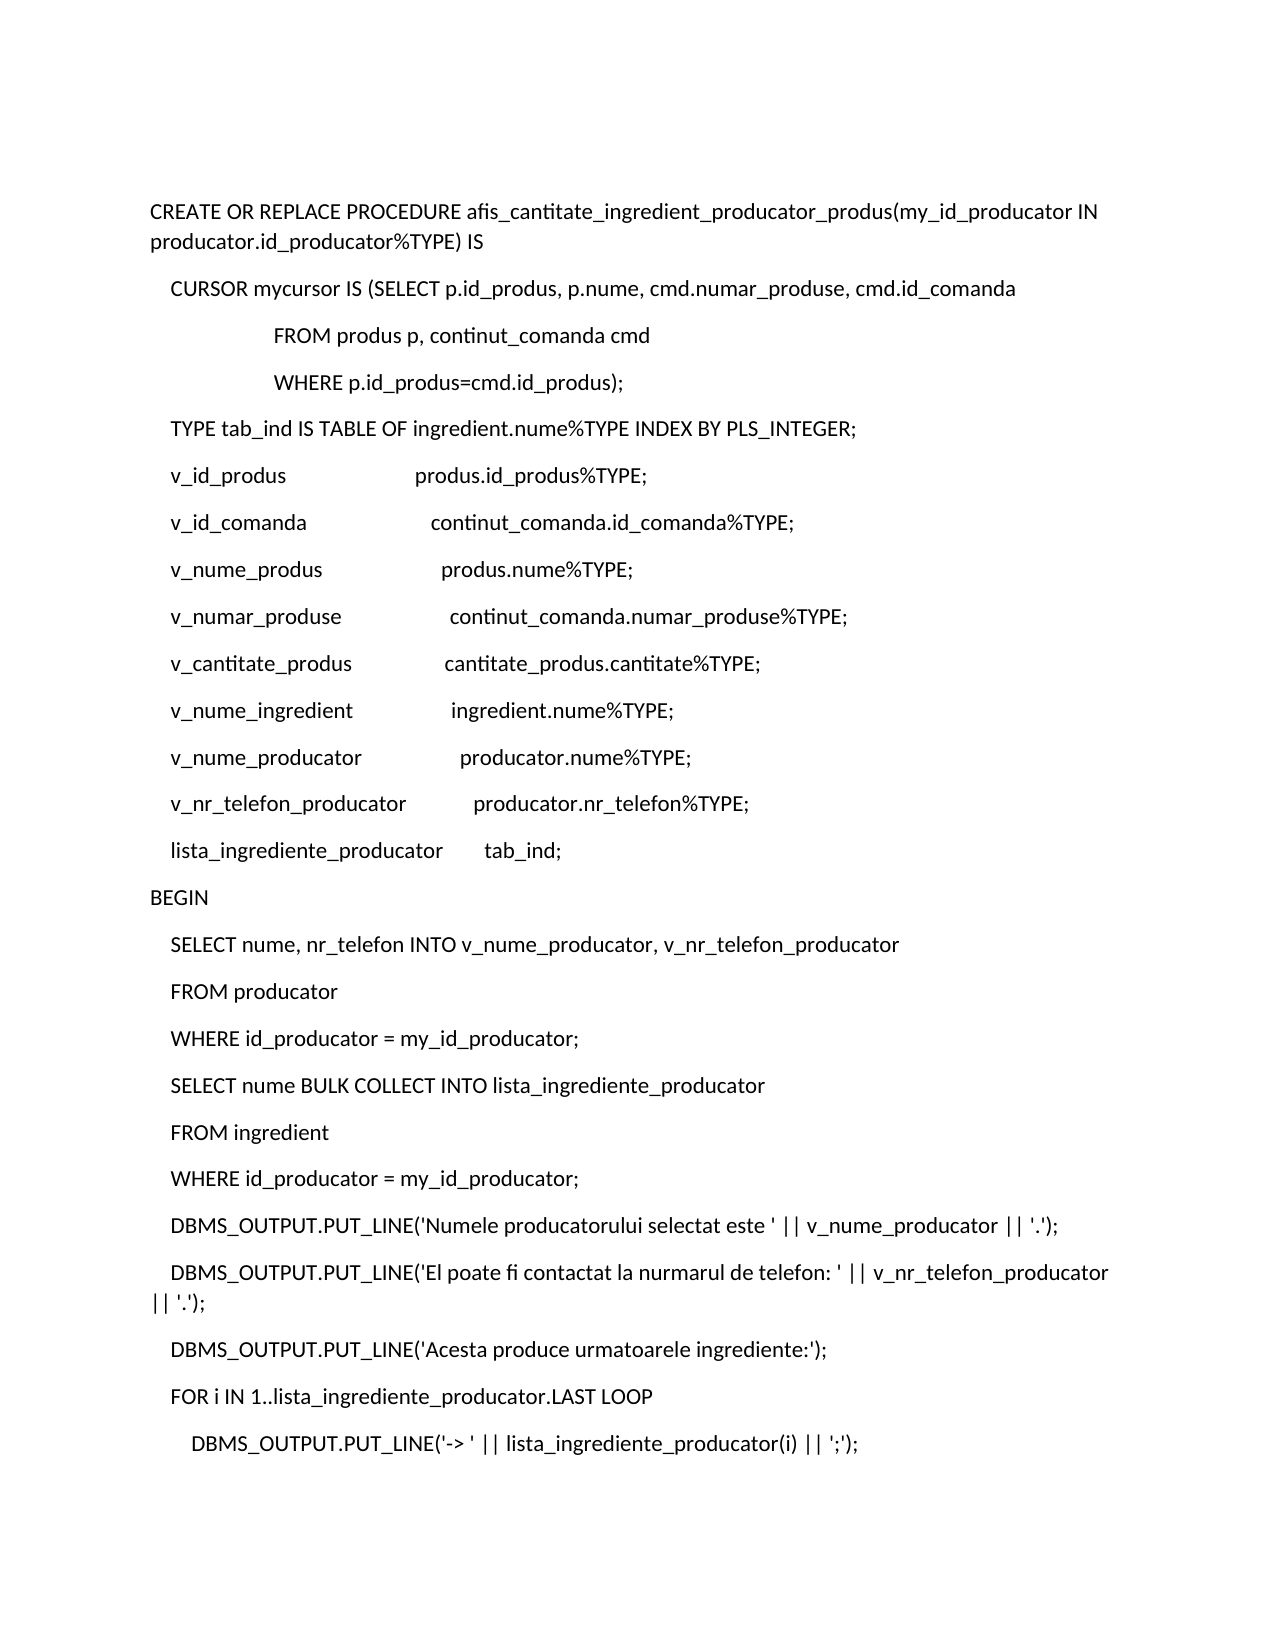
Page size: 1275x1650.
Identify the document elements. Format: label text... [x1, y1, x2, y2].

text v_id_produs produs.id_produs%TYPE; [150, 461, 1125, 489]
text SELECT nume, nr_telefon INTO v_nume_producator, v_nr_telefon_producator [150, 930, 1125, 958]
text FROM produs p, continut_comanda cmd [150, 321, 1125, 349]
text v_nume_ingredient ingredient.nume%TYPE; [150, 696, 1125, 724]
text TYPE tab_ind IS TABLE OF ingredient.nume%TYPE INDEX BY PLS_INTEGER; [150, 414, 1125, 443]
text v_nume_producator producator.nume%TYPE; [150, 743, 1125, 771]
text FOR i IN 1..lista_ingrediente_producator.LAST LOOP [150, 1382, 1125, 1410]
text DBMS_OUTPUT.PUT_LINE('Acesta produce urmatoarele ingrediente:'); [150, 1335, 1125, 1363]
text WHERE p.id_produs=cmd.id_produs); [150, 368, 1125, 396]
text DBMS_OUTPUT.PUT_LINE('Numele producatorului selectat este ' || v_nume_producator || '.'); [150, 1211, 1125, 1239]
text v_id_comanda continut_comanda.id_comanda%TYPE; [150, 508, 1125, 536]
text FROM producator [150, 977, 1125, 1005]
text CURSOR mycursor IS (SELECT p.id_produs, p.nume, cmd.numar_produse, cmd.id_comanda [150, 274, 1125, 302]
text CREATE OR REPLACE PROCEDURE afis_cantitate_ingredient_producator_produs(my_id_producator IN producator.id_producator%TYPE) IS [150, 197, 1125, 255]
text FROM ingredient [150, 1118, 1125, 1146]
text WHERE id_producator = my_id_producator; [150, 1164, 1125, 1193]
text WHERE id_producator = my_id_producator; [150, 1024, 1125, 1052]
text v_nume_produs produs.nume%TYPE; [150, 555, 1125, 583]
text lista_ingrediente_producator tab_ind; [150, 836, 1125, 864]
text v_numar_produse continut_comanda.numar_produse%TYPE; [150, 602, 1125, 630]
text SELECT nume BULK COLLECT INTO lista_ingrediente_producator [150, 1071, 1125, 1099]
text DBMS_OUTPUT.PUT_LINE('El poate fi contactat la nurmarul de telefon: ' || v_nr_telefon_producator || '.'); [150, 1258, 1125, 1317]
text DBMS_OUTPUT.PUT_LINE('-> ' || lista_ingrediente_producator(i) || ';'); [150, 1429, 1125, 1457]
text v_nr_telefon_producator producator.nr_telefon%TYPE; [150, 789, 1125, 818]
text v_cantitate_produs cantitate_produs.cantitate%TYPE; [150, 649, 1125, 677]
text BEGIN [150, 883, 1125, 911]
